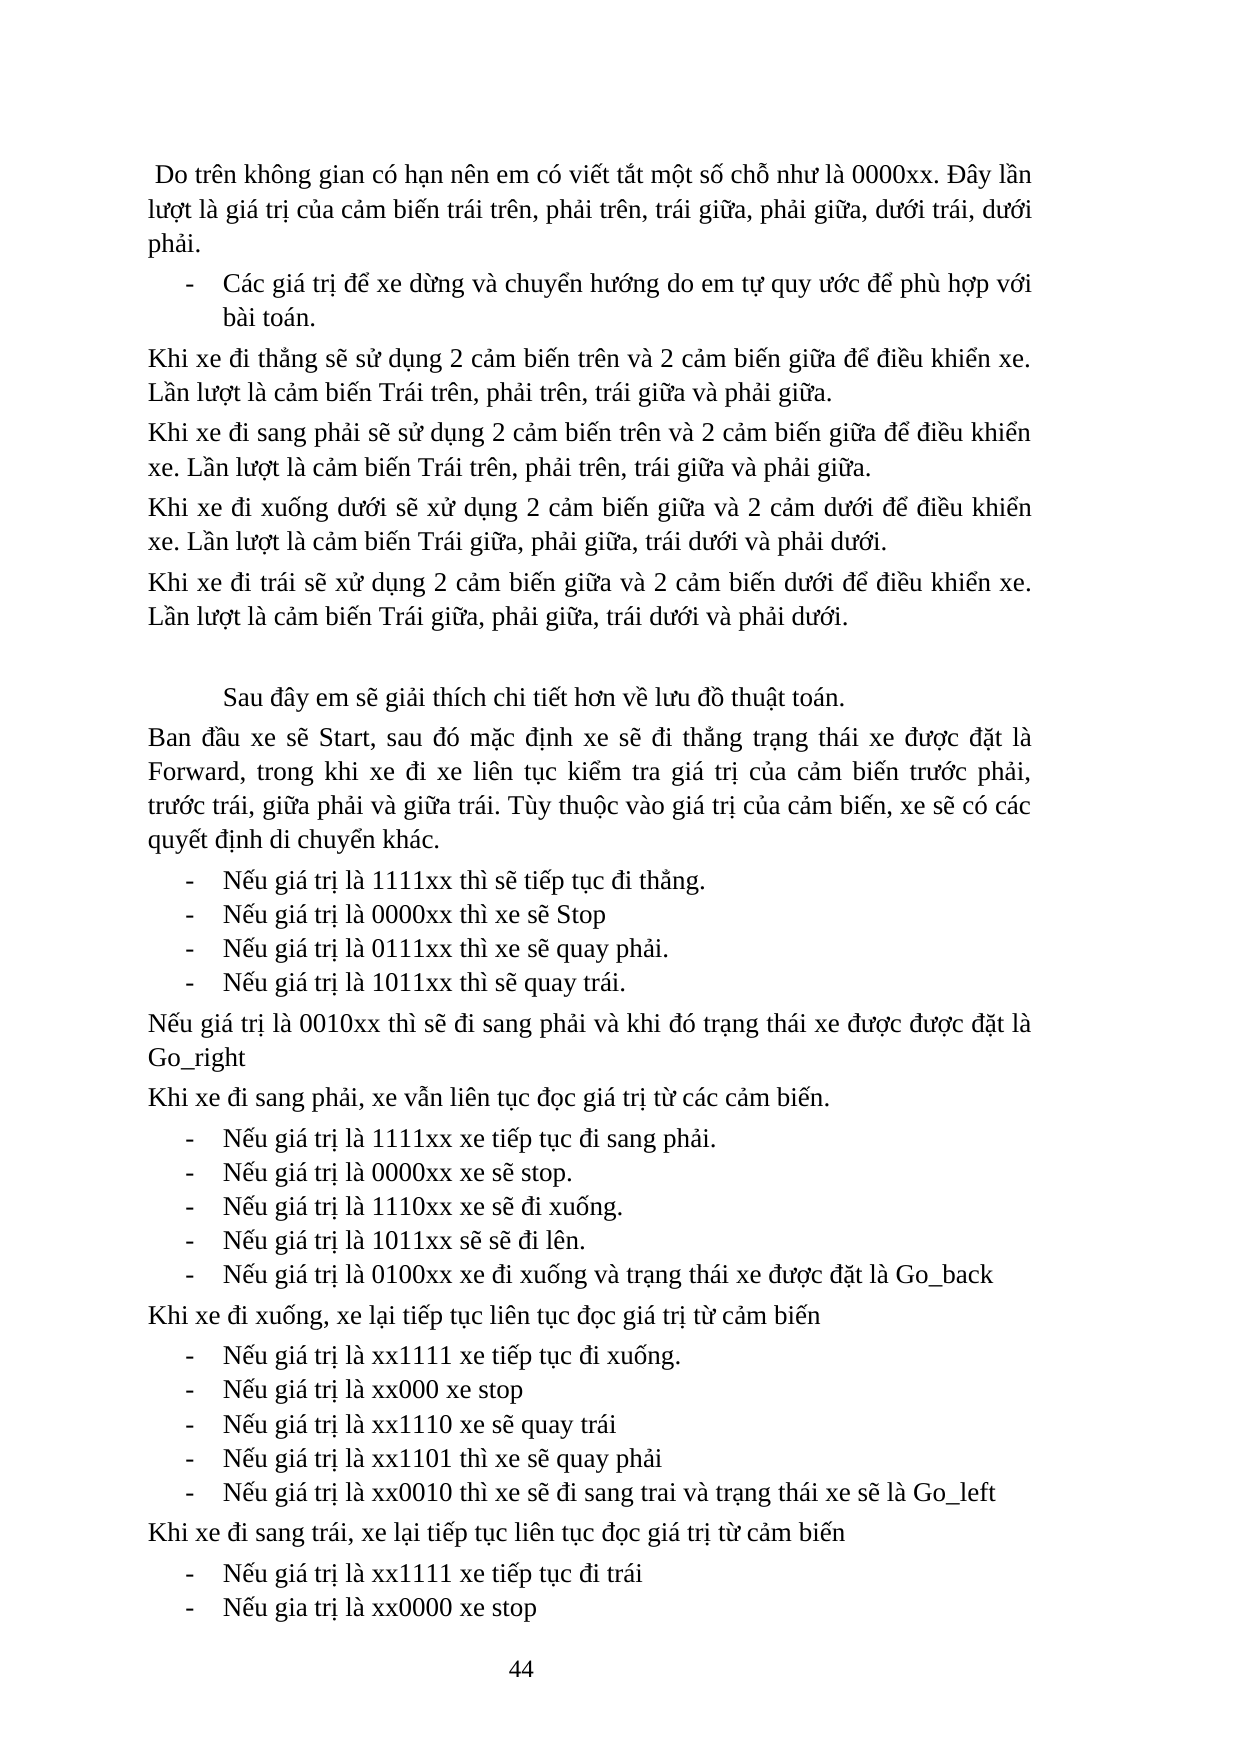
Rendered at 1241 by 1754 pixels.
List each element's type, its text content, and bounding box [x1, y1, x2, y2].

list Nếu giá trị là xx1111 xe tiếp tục đi trái [185, 1557, 1033, 1588]
list Nếu giá trị là 1110xx xe sẽ đi xuống. [185, 1190, 1033, 1221]
text Khi xe đi thẳng sẽ sử dụng 2 cảm biến trên và 2 cảm biến giữa để điều khiển xe. Lần lượt là cảm biến Trái trên, phải trên, trái giữa và phải giữa. [148, 342, 1033, 407]
list Nếu giá trị là xx1110 xe sẽ quay trái [185, 1408, 1033, 1439]
list Nếu giá trị là xx000 xe stop [185, 1373, 1033, 1405]
text Khi xe đi sang phải, xe vẫn liên tục đọc giá trị từ các cảm biến. [148, 1081, 1033, 1113]
list Nếu giá trị là 1111xx thì sẽ tiếp tục đi thẳng. [185, 864, 1033, 895]
list Nếu giá trị là xx1101 thì xe sẽ quay phải [185, 1442, 1033, 1473]
text Khi xe đi trái sẽ xử dụng 2 cảm biến giữa và 2 cảm biến dưới để điều khiển xe. Lần lượt là cảm biến Trái giữa, phải giữa, trái dưới và phải dưới. [148, 566, 1033, 631]
list Nếu giá trị là 0111xx thì xe sẽ quay phải. [185, 932, 1033, 963]
list Sau đây em sẽ giải thích chi tiết hơn về lưu đồ thuật toán. [223, 681, 1033, 712]
list Nếu giá trị là 1011xx thì sẽ quay trái. [185, 966, 1033, 998]
list Nếu giá trị là 1111xx xe tiếp tục đi sang phải. [185, 1122, 1033, 1153]
list Nếu gia trị là xx0000 xe stop [185, 1591, 1033, 1622]
text Khi xe đi xuống, xe lại tiếp tục liên tục đọc giá trị từ cảm biến [148, 1299, 1033, 1330]
list Nếu giá trị là 0100xx xe đi xuống và trạng thái xe được đặt là Go_back [185, 1258, 1033, 1290]
list Nếu giá trị là xx0010 thì xe sẽ đi sang trai và trạng thái xe sẽ là Go_left [185, 1476, 1033, 1507]
text Khi xe đi sang phải sẽ sử dụng 2 cảm biến trên và 2 cảm biến giữa để điều khiển xe. Lần lượt là cảm biến Trái trên, phải trên, trái giữa và phải giữa. [148, 416, 1033, 482]
text Nếu giá trị là 0010xx thì sẽ đi sang phải và khi đó trạng thái xe được được đặt là Go_right [148, 1007, 1033, 1072]
list Nếu giá trị là 0000xx xe sẽ stop. [185, 1156, 1033, 1187]
list Nếu giá trị là 1011xx sẽ sẽ đi lên. [185, 1224, 1033, 1256]
text Khi xe đi sang trái, xe lại tiếp tục liên tục đọc giá trị từ cảm biến [148, 1516, 1033, 1548]
list Nếu giá trị là xx1111 xe tiếp tục đi xuống. [185, 1339, 1033, 1371]
text Khi xe đi xuống dưới sẽ xử dụng 2 cảm biến giữa và 2 cảm dưới để điều khiển xe. Lần lượt là cảm biến Trái giữa, phải giữa, trái dưới và phải dưới. [148, 491, 1033, 556]
text Ban đầu xe sẽ Start, sau đó mặc định xe sẽ đi thẳng trạng thái xe được đặt là Forward, trong khi xe đi xe liên tục kiểm tra giá trị của cảm biến trước phải, trước trái, giữa phải và giữa trái. Tùy thuộc vào giá trị của cảm biến, xe sẽ có các quyết định di chuyển khác. [148, 721, 1033, 855]
text Do trên không gian có hạn nên em có viết tắt một số chỗ như là 0000xx. Đây lần lượt là giá trị của cảm biến trái trên, phải trên, trái giữa, phải giữa, dưới trái, dưới phải. [148, 158, 1033, 258]
list Nếu giá trị là 0000xx thì xe sẽ Stop [185, 898, 1033, 929]
list Các giá trị để xe dừng và chuyển hướng do em tự quy ước để phù hợp với bài toán. [185, 267, 1033, 333]
